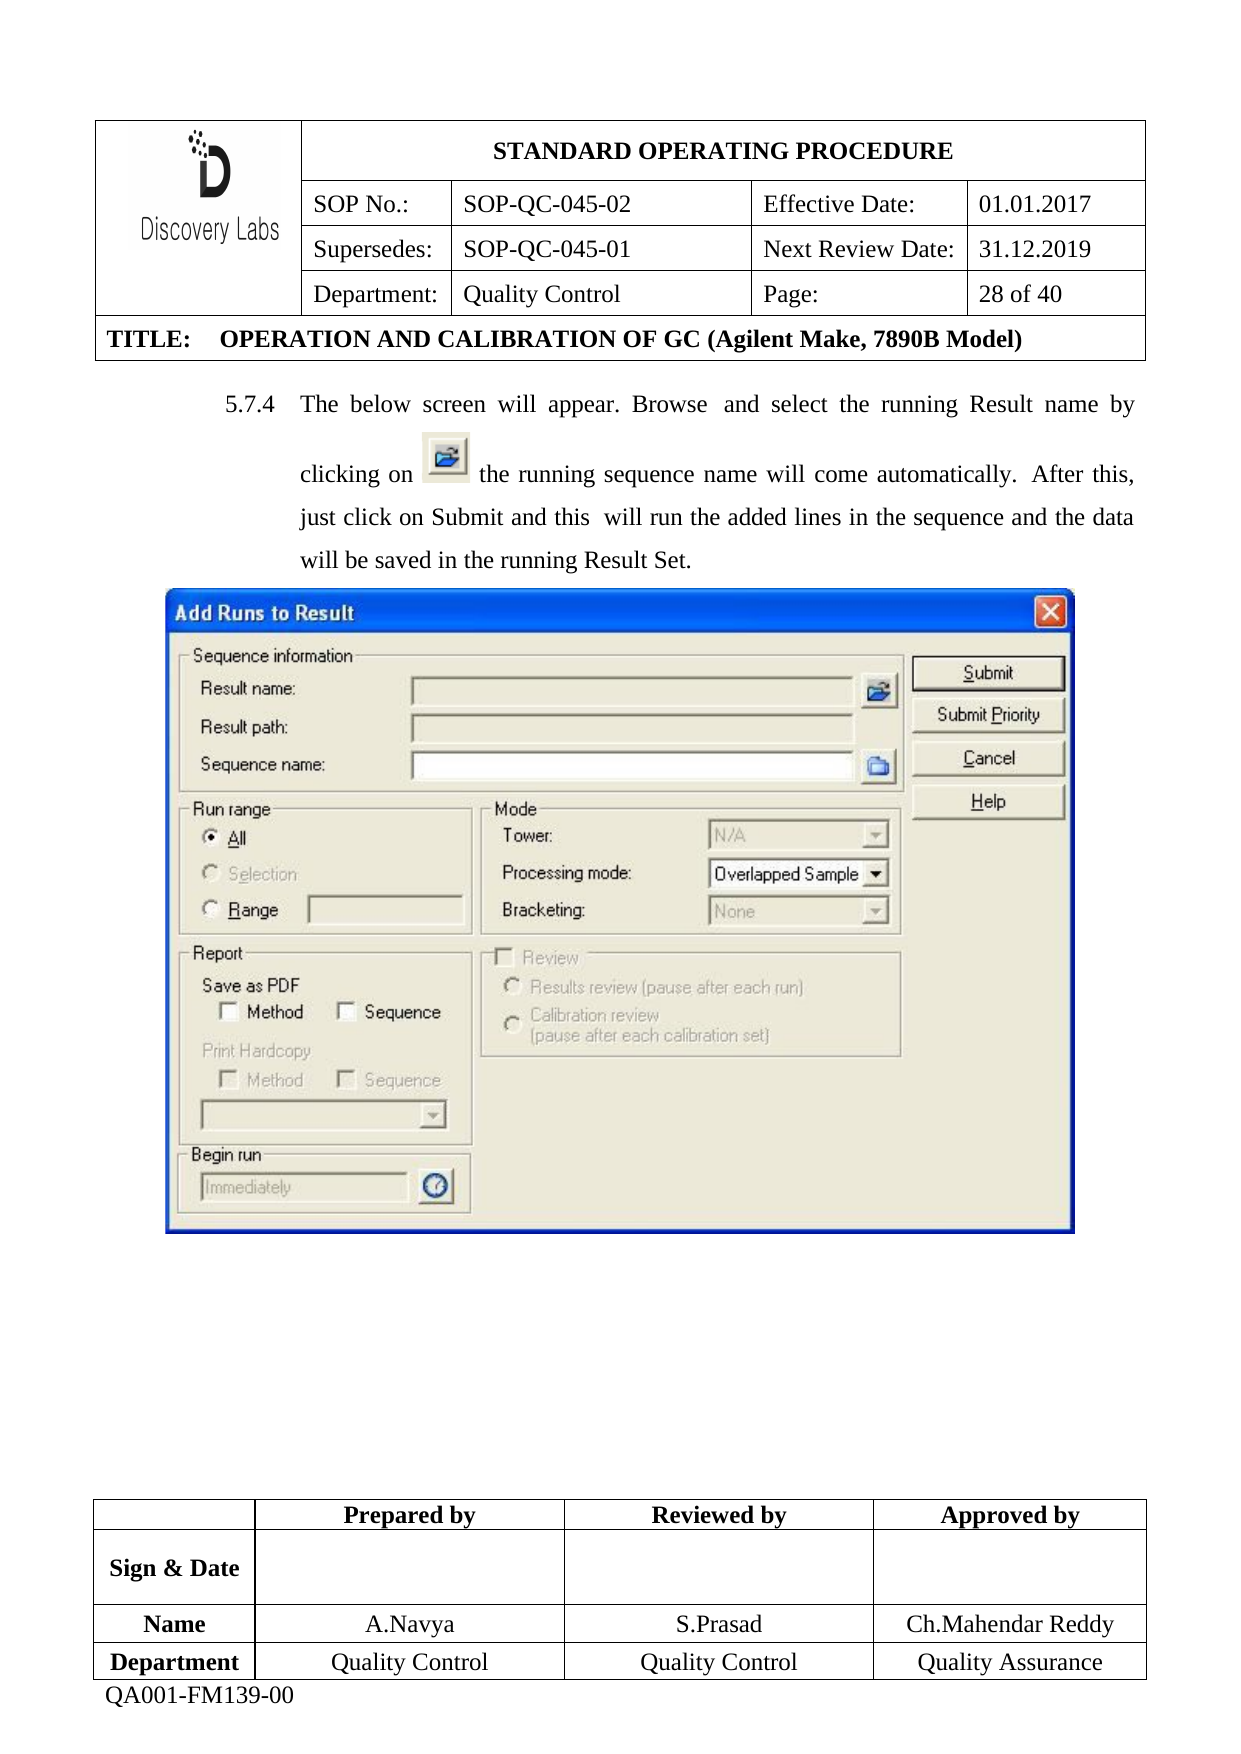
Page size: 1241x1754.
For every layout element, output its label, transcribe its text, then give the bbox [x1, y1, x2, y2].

picture [165, 588, 1075, 1234]
picture [421, 432, 471, 483]
list The below screen will appear. Browse and select the running Result name by clicking on the running sequence name will come automatically. After this, just click on Submit and this will run the added lines in the sequence and the data will be saved in the running Result Set. [225, 389, 1135, 574]
